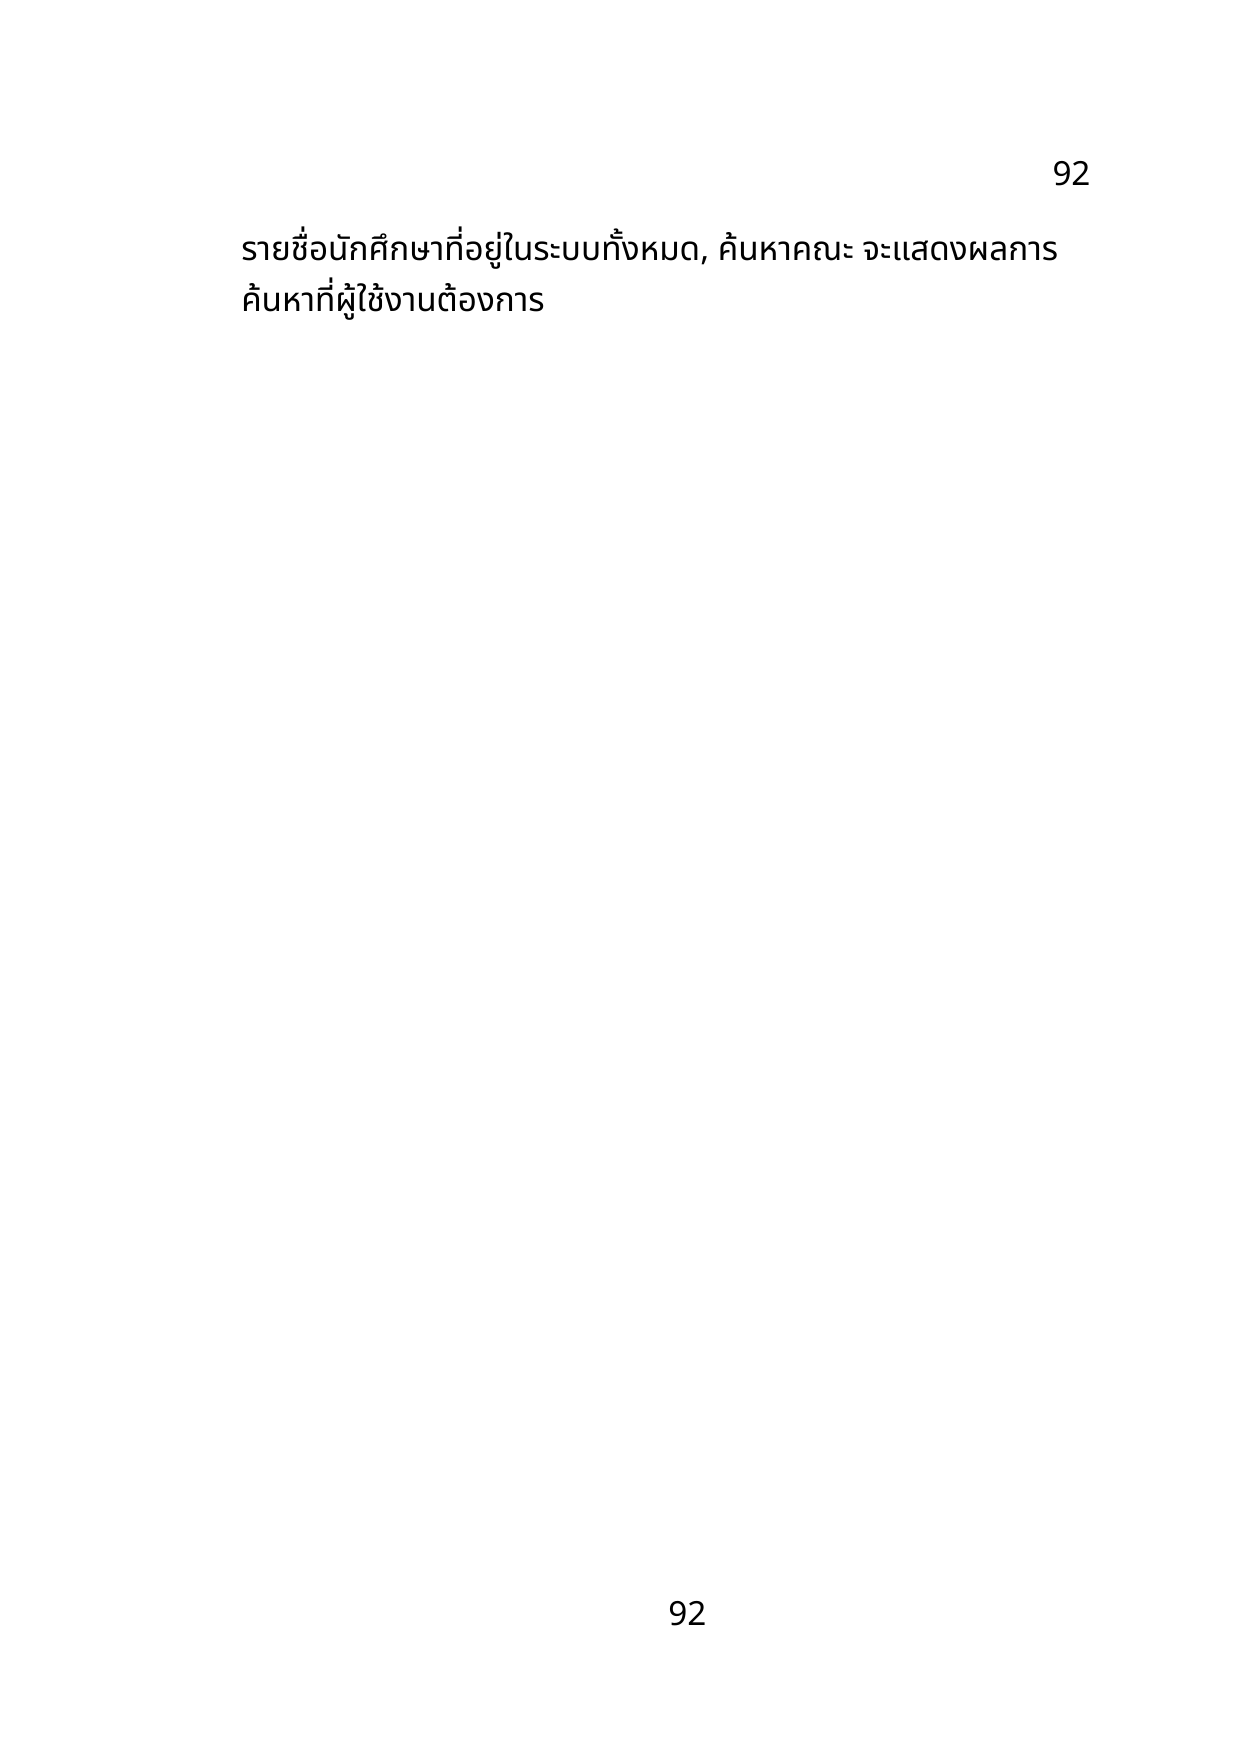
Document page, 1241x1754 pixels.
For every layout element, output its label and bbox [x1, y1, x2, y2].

text [241, 225, 1090, 326]
